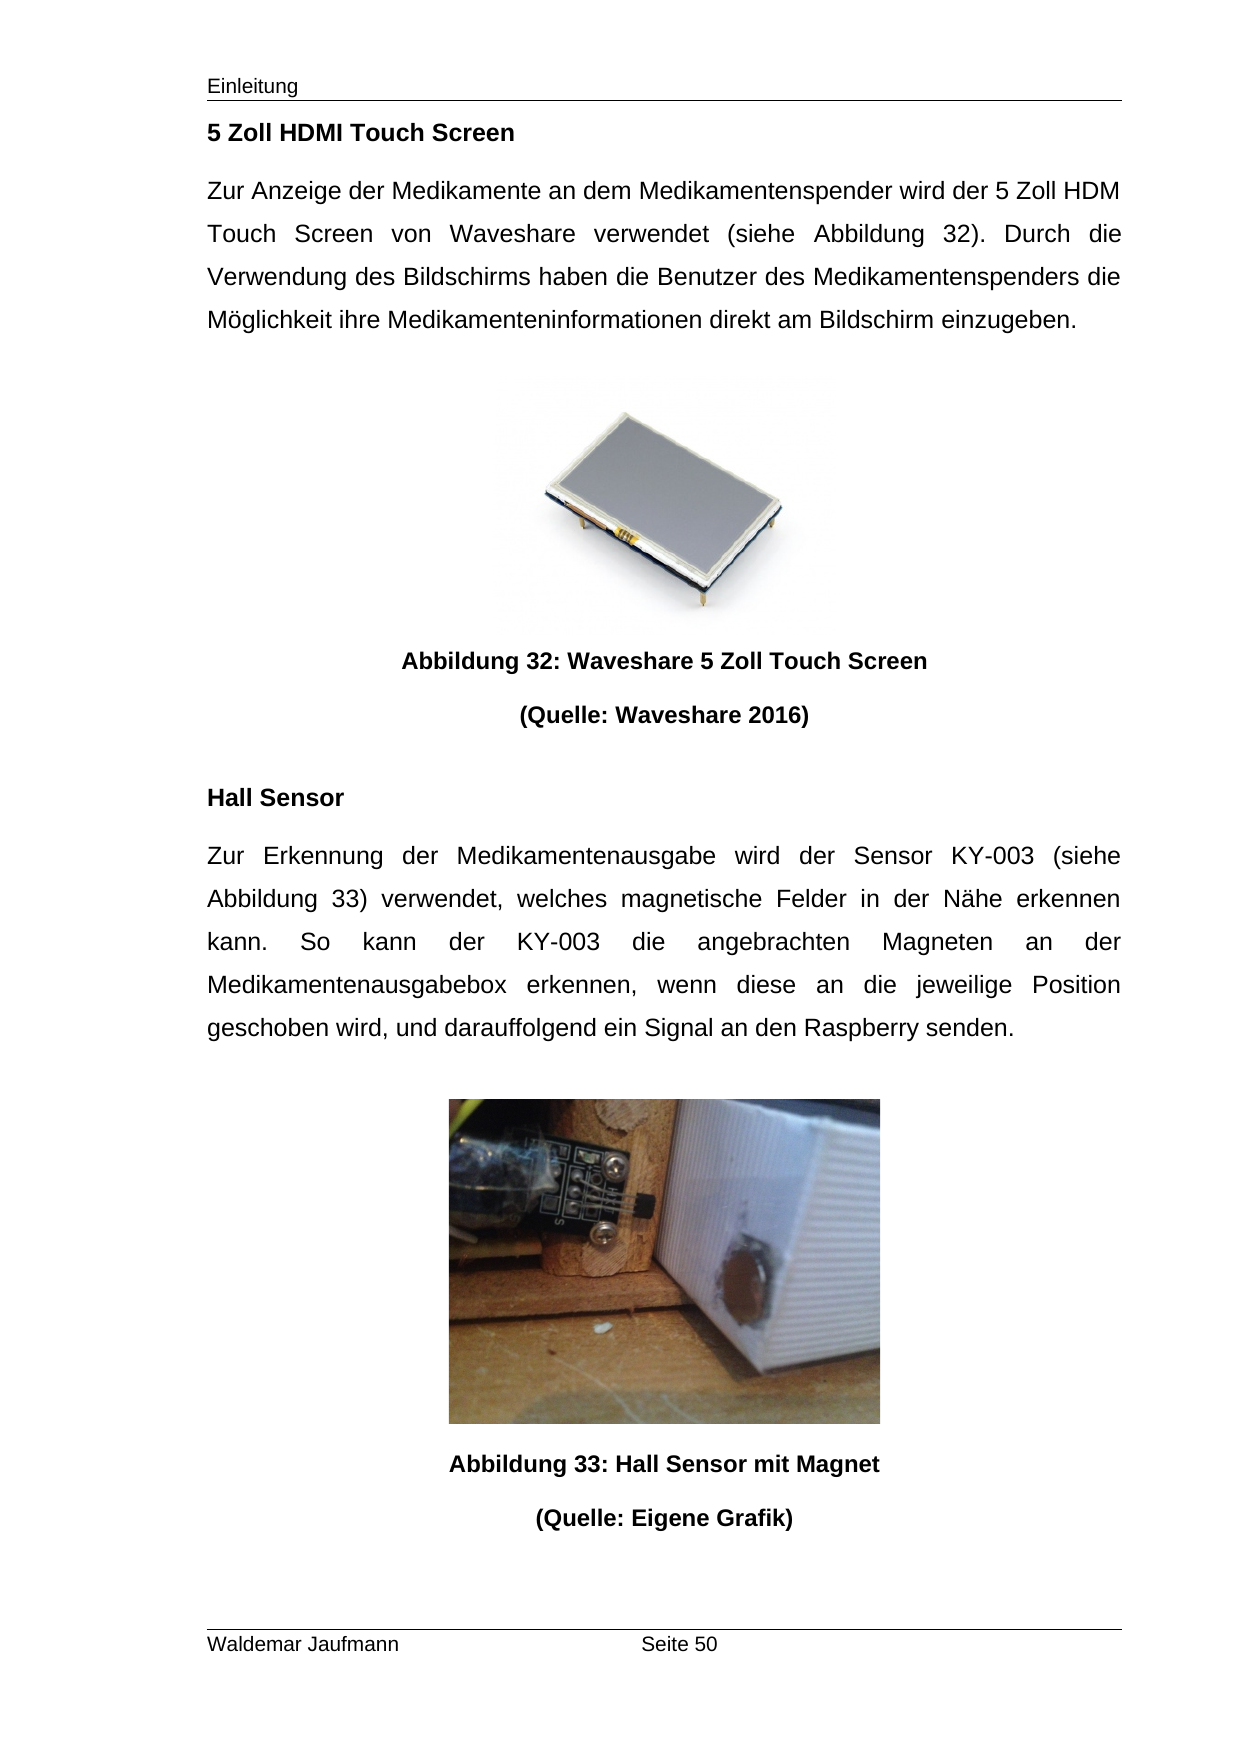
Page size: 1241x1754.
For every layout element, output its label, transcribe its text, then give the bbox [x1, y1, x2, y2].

text Hall Sensor [207, 783, 1122, 812]
picture [448, 1099, 880, 1424]
text (Quelle: Eigene Grafik) [207, 1504, 1122, 1531]
text Zur Erkennung der Medikamentenausgabe wird der Sensor KY-003 (siehe Abbildung 33) verwendet, welches magnetische Felder in der Nähe erkennen kann. So kann der KY-003 die angebrachten Magneten an der Medikamentenausgabebox erkennen, wenn diese an die jeweilige Position geschoben wird, und darauffolgend ein Signal an den Raspberry senden. [207, 841, 1122, 1042]
text (Quelle: Waveshare 2016) [207, 701, 1122, 728]
text 5 Zoll HDMI Touch Screen [207, 118, 1122, 147]
text Zur Anzeige der Medikamente an dem Medikamentenspender wird der 5 Zoll HDM Touch Screen von Waveshare verwendet (siehe Abbildung 32). Durch die Verwendung des Bildschirms haben die Benutzer des Medikamentenspenders die Möglichkeit ihre Medikamenteninformationen direkt am Bildschirm einzugeben. [207, 176, 1122, 334]
text Abbildung 32: Waveshare 5 Zoll Touch Screen [207, 647, 1122, 674]
picture [492, 376, 837, 635]
text Abbildung 33: Hall Sensor mit Magnet [207, 1450, 1122, 1478]
